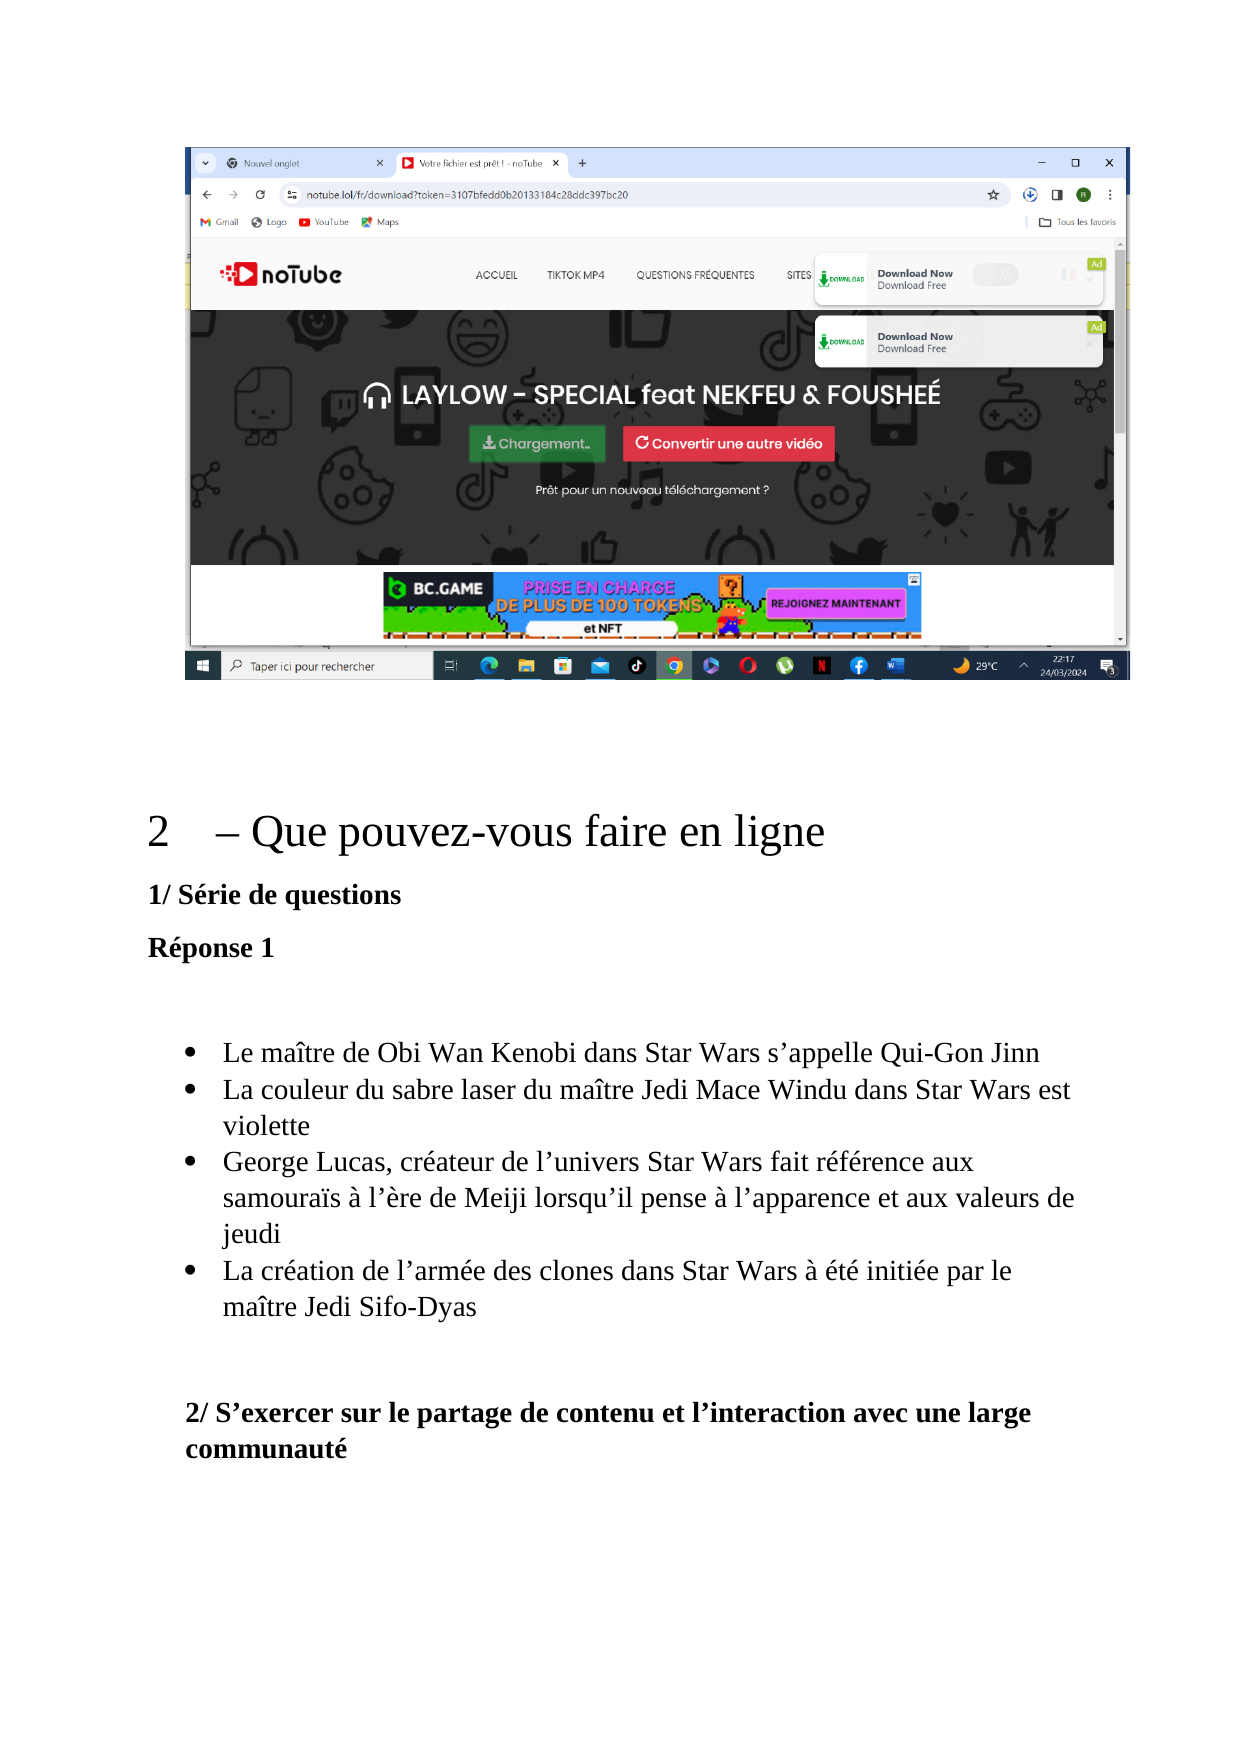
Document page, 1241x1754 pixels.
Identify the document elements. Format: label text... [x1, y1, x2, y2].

list George Lucas, créateur de l’univers Star Wars fait référence aux samouraïs à l’ère de Meiji lorsqu’il pense à l’apparence et aux valeurs de jeudi [185, 1144, 1093, 1250]
text 2/ S’exercer sur le partage de contenu et l’interaction avec une large communauté [185, 1395, 1093, 1464]
picture [185, 147, 1130, 680]
list La couleur du sabre laser du maître Jedi Mace Windu dans Star Wars est violette [185, 1072, 1093, 1142]
text Réponse 1 [148, 930, 1093, 963]
list Le maître de Obi Wan Kenobi dans Star Wars s’appelle Qui-Gon Jinn [185, 1036, 1093, 1069]
list La création de l’armée des clones dans Star Wars à été initiée par le maître Jedi Sifo-Dyas [185, 1253, 1093, 1323]
text 1/ Série de questions [148, 877, 1093, 911]
list – Que pouvez-vous faire en ligne [148, 804, 1093, 856]
